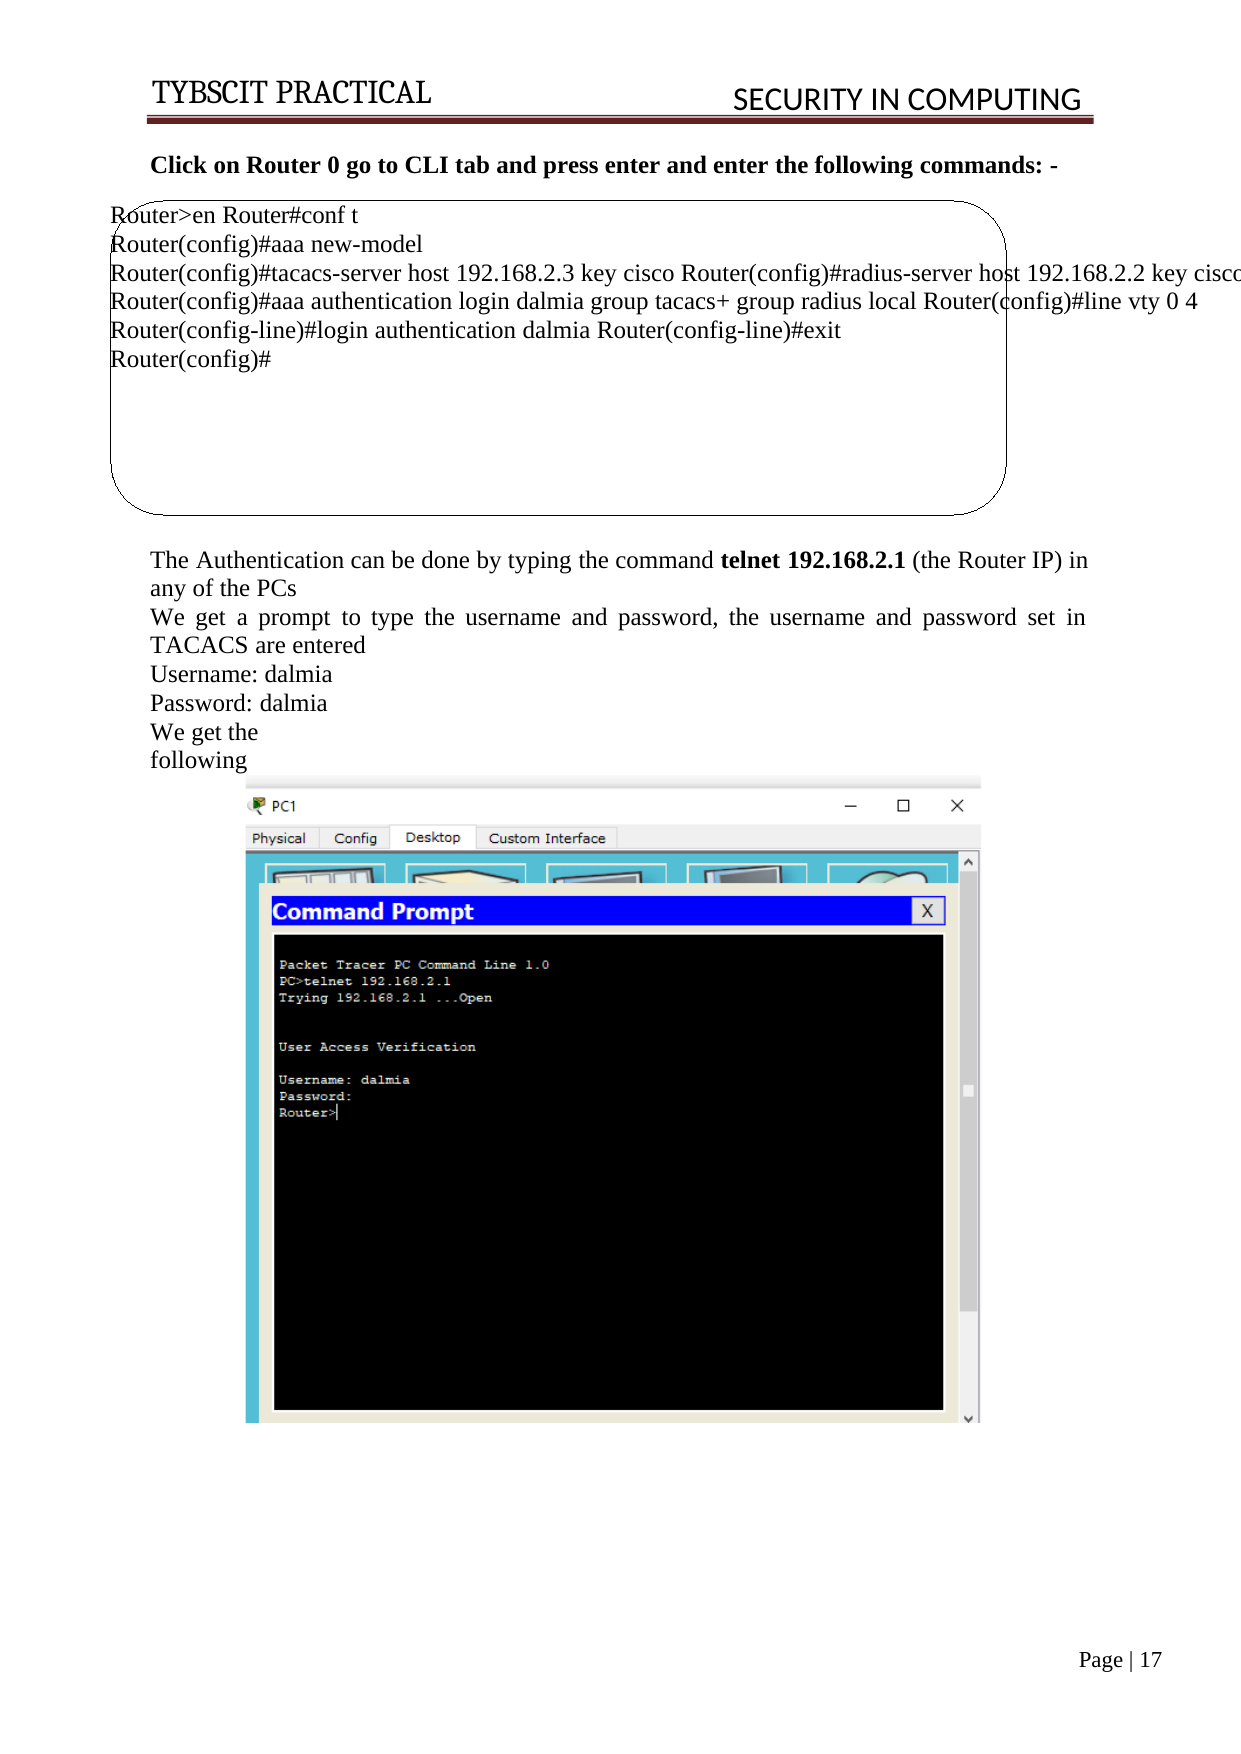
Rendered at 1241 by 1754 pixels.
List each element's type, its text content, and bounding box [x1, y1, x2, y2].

picture [245, 775, 982, 1423]
text Click on Router 0 go to CLI tab and press enter and enter the following commands: - [150, 150, 1171, 178]
text The Authentication can be done by typing the command telnet 192.168.2.1 (the Router IP) in any of the PCs [150, 546, 1089, 602]
text We get a prompt to type the username and password, the username and password set in TACACS are entered [150, 602, 1136, 659]
text Username: dalmia Password: dalmia We get the following [150, 659, 360, 774]
